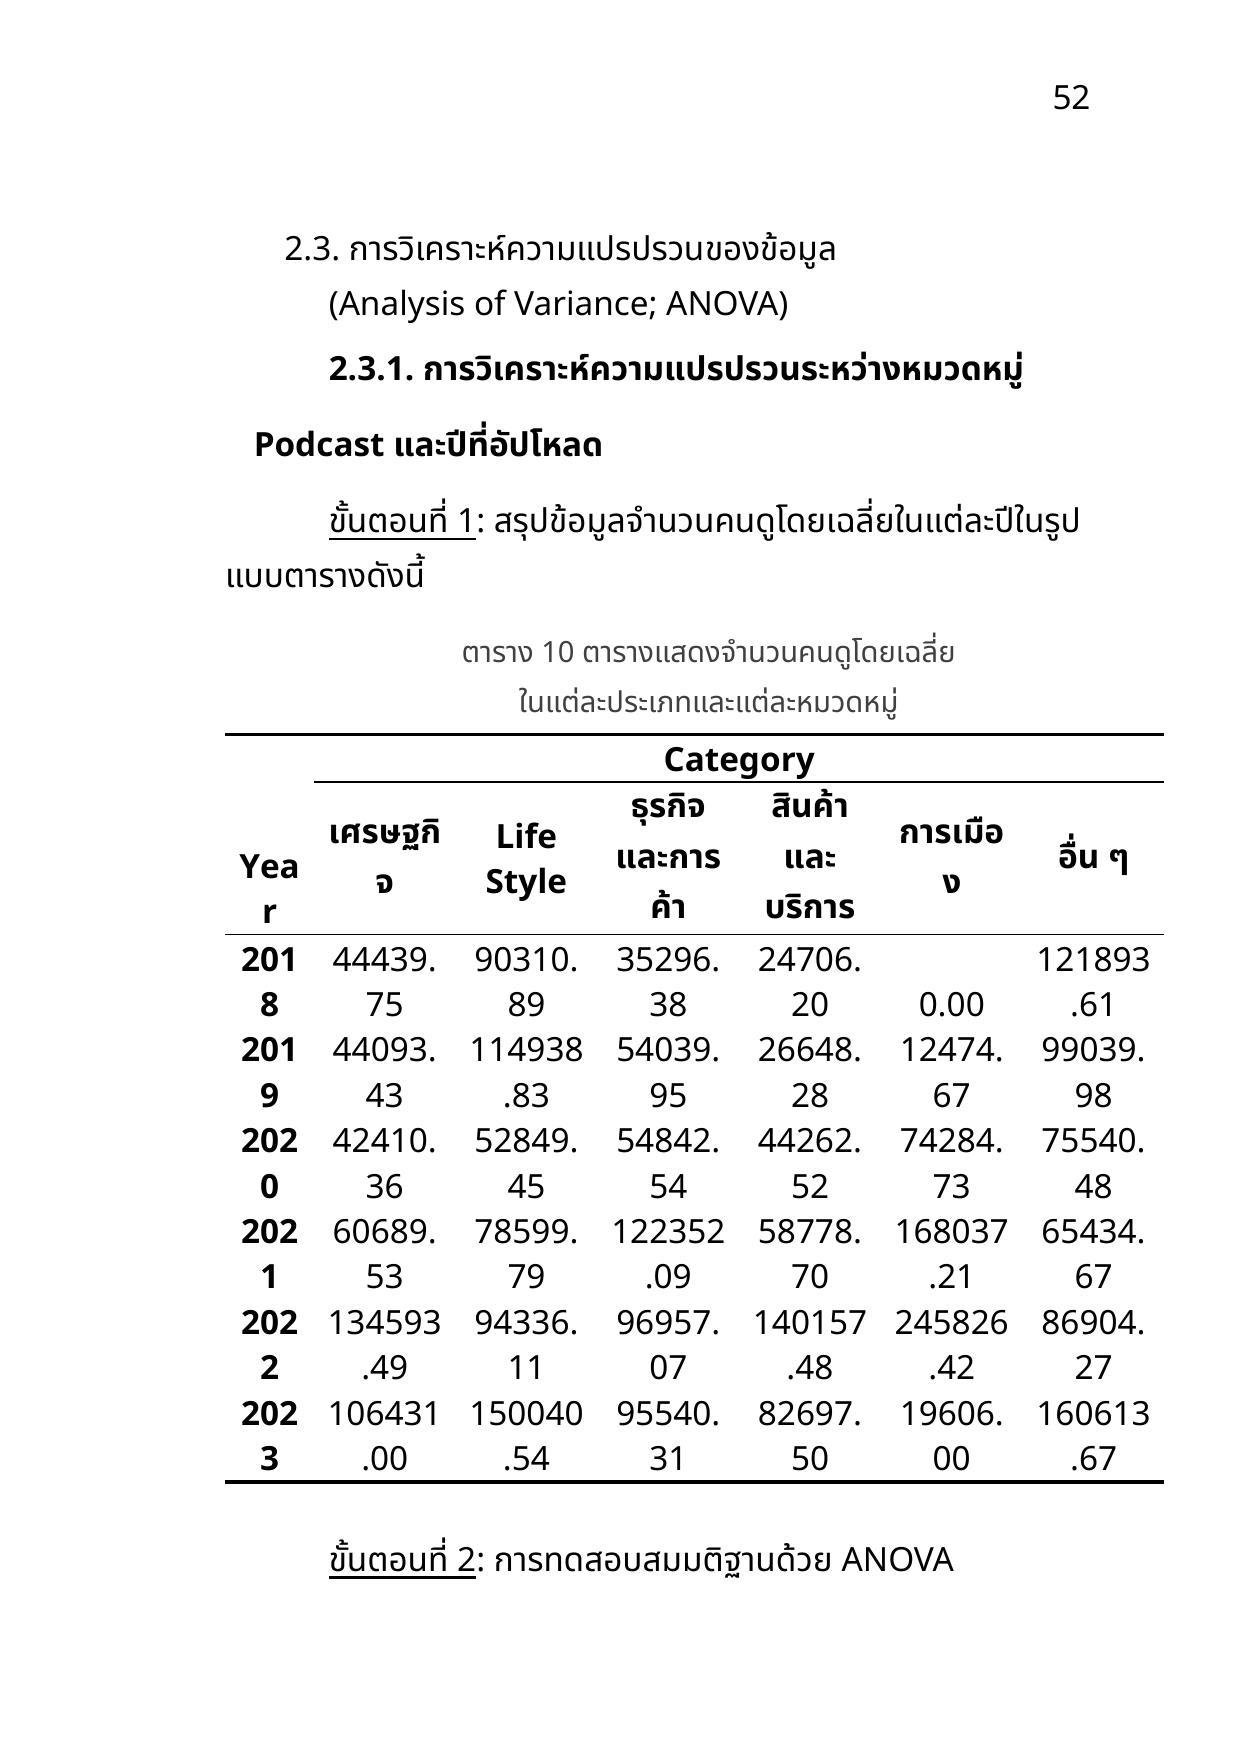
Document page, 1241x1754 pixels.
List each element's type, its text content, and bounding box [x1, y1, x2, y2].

table_cell 78599.79 [455, 1208, 597, 1299]
table_cell 44093.43 [314, 1026, 455, 1117]
table_cell 245826.42 [881, 1299, 1022, 1389]
table_cell 95540.31 [597, 1390, 739, 1480]
table_cell 24706.20 [739, 935, 881, 1026]
text ตาราง 10 ตารางแสดงจำนวนคนดูโดยเฉลี่ย ในแต่ละประเภทและแต่ละหมวดหมู่ [417, 631, 1000, 726]
subtitle 2.3.1. การวิเคราะห์ความแปรปรวนระหว่างหมวดหมู่ Podcast และปีที่อัปโหลด [253, 345, 1090, 472]
table_cell 134593.49 [314, 1299, 455, 1389]
table_cell 54842.54 [597, 1117, 739, 1208]
text ขั้นตอนที่ 2: การทดสอบสมมติฐานด้วย ANOVA [253, 1536, 1090, 1586]
table_cell Life Style [455, 783, 597, 934]
table_cell 26648.28 [739, 1026, 881, 1117]
subtitle 2.3. การวิเคราะห์ความแปรปรวนของข้อมูล [284, 225, 1090, 276]
table_cell 94336.11 [455, 1299, 597, 1389]
table_cell 99039.98 [1023, 1026, 1164, 1117]
table_cell 65434.67 [1023, 1208, 1164, 1299]
table_header Year [225, 736, 314, 934]
table_cell 114938.83 [455, 1026, 597, 1117]
table_cell 44439.75 [314, 935, 455, 1026]
text ขั้นตอนที่ 1: สรุปข้อมูลจำนวนคนดูโดยเฉลี่ยในแต่ละปีในรูปแบบตารางดังนี้ [225, 497, 1090, 602]
table_cell 86904.27 [1023, 1299, 1164, 1389]
table_cell 168037.21 [881, 1208, 1022, 1299]
table_cell 54039.95 [597, 1026, 739, 1117]
table_cell 44262.52 [739, 1117, 881, 1208]
table_cell 160613.67 [1023, 1390, 1164, 1480]
table_cell 150040.54 [455, 1390, 597, 1480]
table_cell 2021 [225, 1208, 314, 1299]
table_cell 0.00 [881, 935, 1022, 1026]
table_cell 75540.48 [1023, 1117, 1164, 1208]
table_cell 106431.00 [314, 1390, 455, 1480]
table_cell เศรษฐกิจ [314, 783, 455, 934]
table_cell 2019 [225, 1026, 314, 1117]
table_cell 90310.89 [455, 935, 597, 1026]
table_cell 19606.00 [881, 1390, 1022, 1480]
table_cell 2020 [225, 1117, 314, 1208]
table_cell สินค้า และบริการ [739, 783, 881, 934]
table_cell 60689.53 [314, 1208, 455, 1299]
table_cell 58778.70 [739, 1208, 881, 1299]
table_cell 96957.07 [597, 1299, 739, 1389]
table_cell 140157.48 [739, 1299, 881, 1389]
table_cell 82697.50 [739, 1390, 881, 1480]
table_cell การเมือง [881, 783, 1022, 934]
table_cell 35296.38 [597, 935, 739, 1026]
table_cell 2023 [225, 1390, 314, 1480]
table_cell 42410.36 [314, 1117, 455, 1208]
table_cell 74284.73 [881, 1117, 1022, 1208]
table_cell 52849.45 [455, 1117, 597, 1208]
table_cell 2018 [225, 935, 314, 1026]
table_header Category [314, 736, 1164, 781]
table_cell 12474.67 [881, 1026, 1022, 1117]
text (Analysis of Variance; ANOVA) [253, 279, 1090, 325]
table_cell 121893.61 [1023, 935, 1164, 1026]
table_cell 122352.09 [597, 1208, 739, 1299]
table_cell 2022 [225, 1299, 314, 1389]
table_cell อื่น ๆ [1023, 783, 1164, 934]
table_cell ธุรกิจ และการค้า [597, 783, 739, 934]
